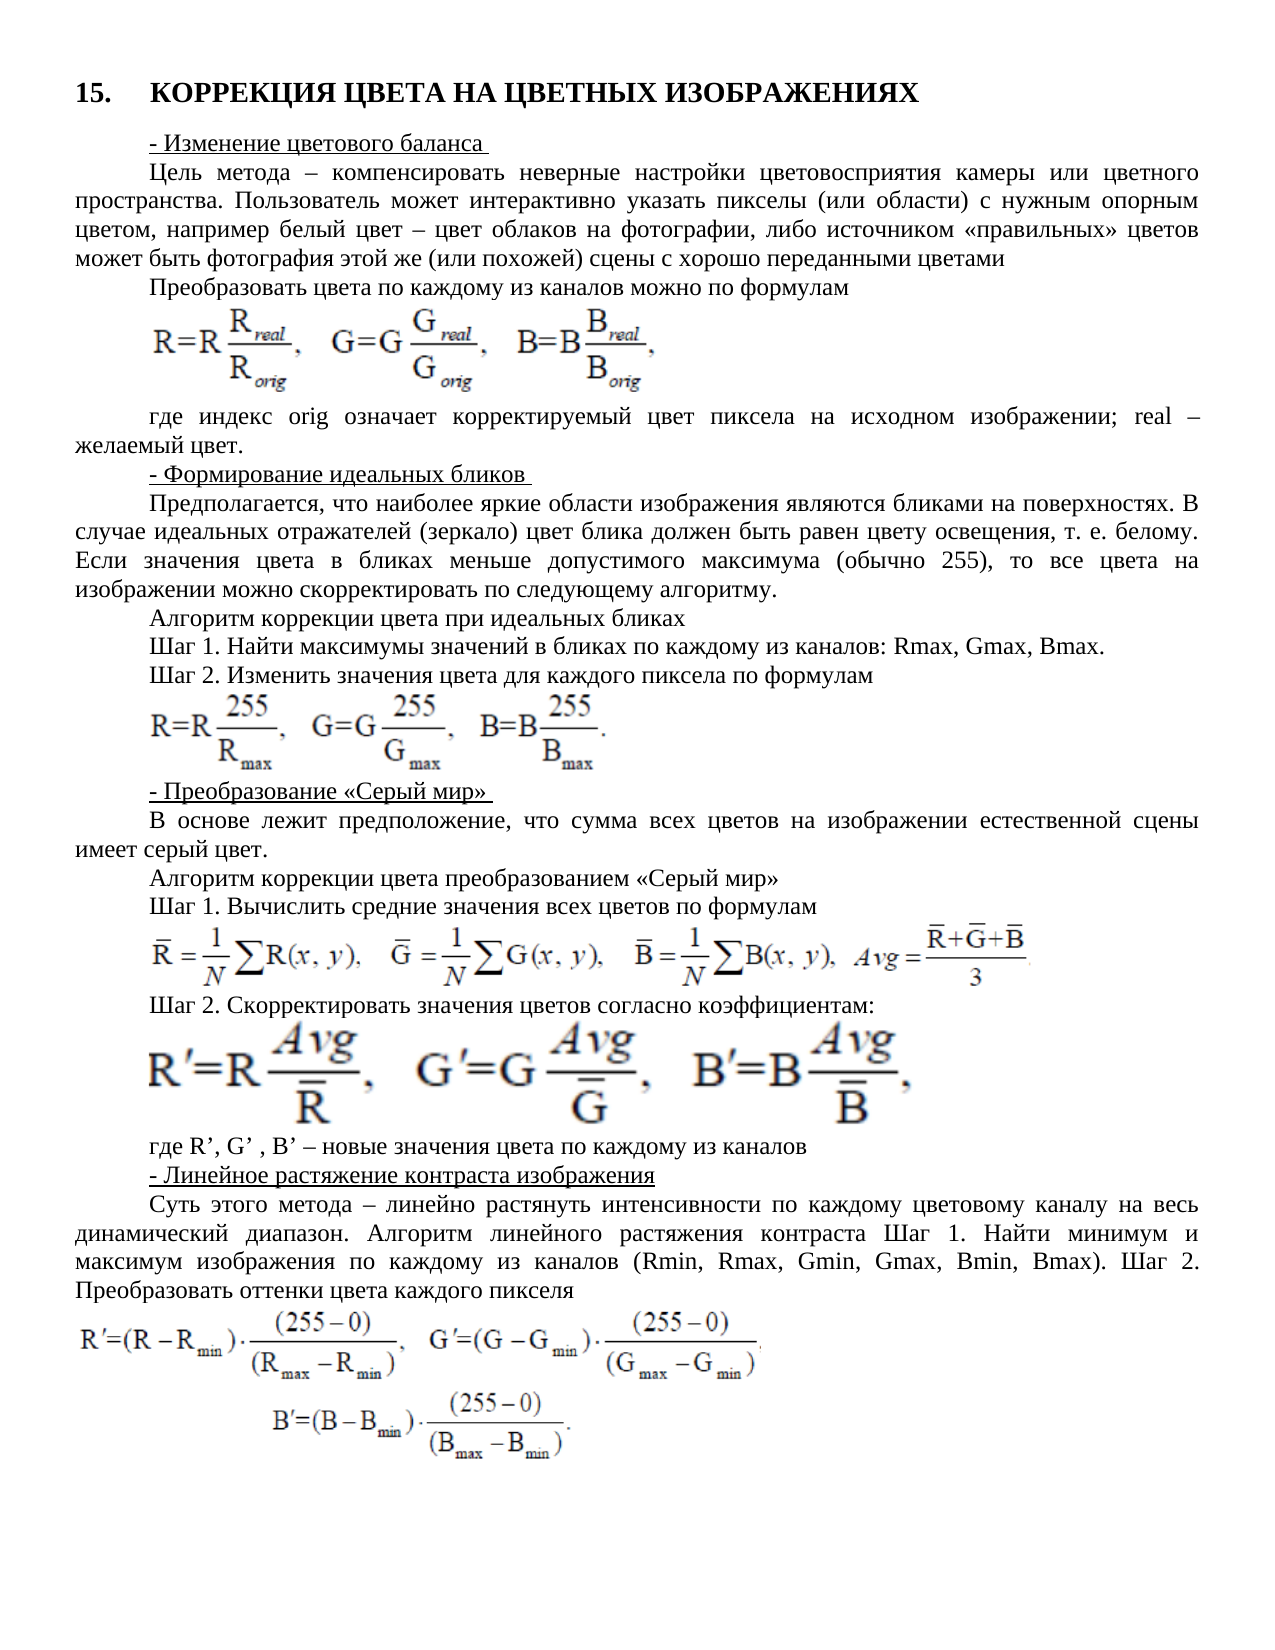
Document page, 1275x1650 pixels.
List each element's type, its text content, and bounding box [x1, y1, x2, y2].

text - Изменение цветового баланса [75, 128, 1200, 157]
text - Линейное растяжение контраста изображения [75, 1160, 1200, 1189]
text где индекс orig означает корректируемый цвет пиксела на исходном изображении; real – желаемый цвет. [75, 401, 1200, 459]
text Шаг 2. Скорректировать значения цветов согласно коэффициентам: [75, 990, 1200, 1019]
text Шаг 2. Изменить значения цвета для каждого пиксела по формулам [75, 660, 1200, 689]
text Шаг 1. Найти максимумы значений в бликах по каждому из каналов: Rmax, Gmax, Bmax. [75, 631, 1200, 660]
picture [148, 1018, 915, 1132]
text - Формирование идеальных бликов [75, 459, 1200, 488]
text Предполагается, что наиболее яркие области изображения являются бликами на поверхностях. В случае идеальных отражателей (зеркало) цвет блика должен быть равен цвету освещения, т. е. белому. Если значения цвета в бликах меньше допустимого максимума (обычно 255), то все цвета на изображении можно скорректировать по следующему алгоритму. [75, 488, 1200, 603]
text Алгоритм коррекции цвета преобразованием «Серый мир» [75, 863, 1200, 891]
text Суть этого метода – линейно растянуть интенсивности по каждому цветовому каналу на весь динамический диапазон. Алгоритм линейного растяжения контраста Шаг 1. Найти минимум и максимум изображения по каждому из каналов (Rmin, Rmax, Gmin, Gmax, Bmin, Bmax). Шаг 2. Преобразовать оттенки цвета каждого пикселя [75, 1189, 1200, 1304]
text Шаг 1. Вычислить средние значения всех цветов по формулам [75, 891, 1200, 920]
text Цель метода – компенсировать неверные настройки цветовосприятия камеры или цветного пространства. Пользователь может интерактивно указать пикселы (или области) с нужным опорным цветом, например белый цвет – цвет облаков на фотографии, либо источником «правильных» цветов может быть фотография этой же (или похожей) сцены с хорошо переданными цветами [75, 157, 1200, 272]
picture [148, 920, 1030, 991]
picture [75, 1303, 761, 1465]
picture [148, 300, 657, 402]
picture [148, 688, 613, 777]
text - Преобразование «Серый мир» [75, 776, 1200, 805]
text В основе лежит предположение, что сумма всех цветов на изображении естественной сцены имеет серый цвет. [75, 805, 1200, 863]
text Алгоритм коррекции цвета при идеальных бликах [75, 603, 1200, 631]
list КОРРЕКЦИЯ ЦВЕТА НА ЦВЕТНЫХ ИЗОБРАЖЕНИЯХ [75, 75, 1200, 108]
text Преобразовать цвета по каждому из каналов можно по формулам [75, 272, 1200, 300]
text где R’, G’ , B’ – новые значения цвета по каждому из каналов [75, 1131, 1200, 1160]
